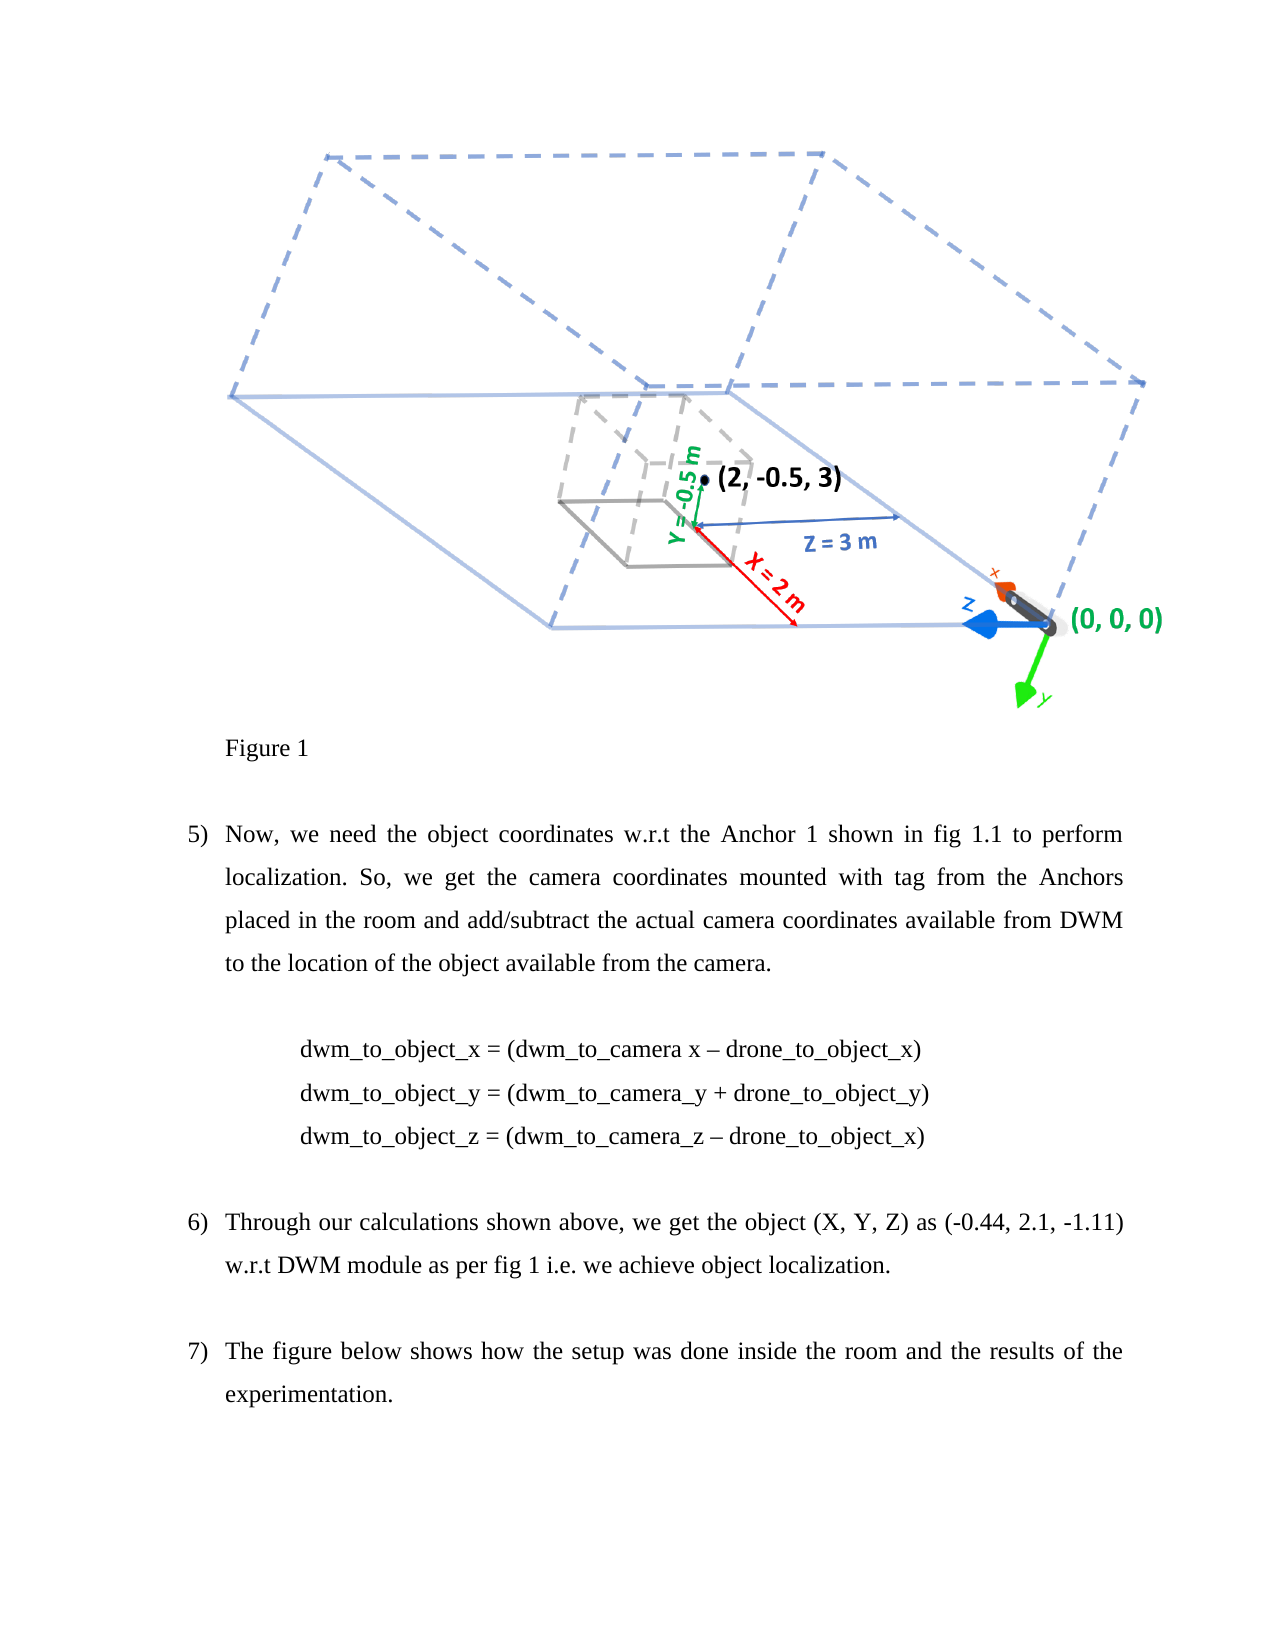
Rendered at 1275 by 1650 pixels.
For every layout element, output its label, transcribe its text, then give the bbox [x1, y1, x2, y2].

list The figure below shows how the setup was done inside the room and the results of the experimentation. [187, 1336, 1125, 1408]
picture [225, 150, 1200, 719]
text dwm_to_object_z = (dwm_to_camera_z – drone_to_object_x) [300, 1121, 1125, 1149]
list Figure 1 [225, 733, 1125, 761]
text dwm_to_object_y = (dwm_to_camera_y + drone_to_object_y) [300, 1078, 1125, 1106]
list Through our calculations shown above, we get the object (X, Y, Z) as (-0.44, 2.1, -1.11) w.r.t DWM module as per fig 1 i.e. we achieve object localization. [187, 1207, 1125, 1279]
text dwm_to_object_x = (dwm_to_camera x – drone_to_object_x) [300, 1034, 1125, 1063]
list Now, we need the object coordinates w.r.t the Anchor 1 shown in fig 1.1 to perform localization. So, we get the camera coordinates mounted with tag from the Anchors placed in the room and add/subtract the actual camera coordinates available from DWM to the location of the object available from the camera. [187, 819, 1125, 977]
